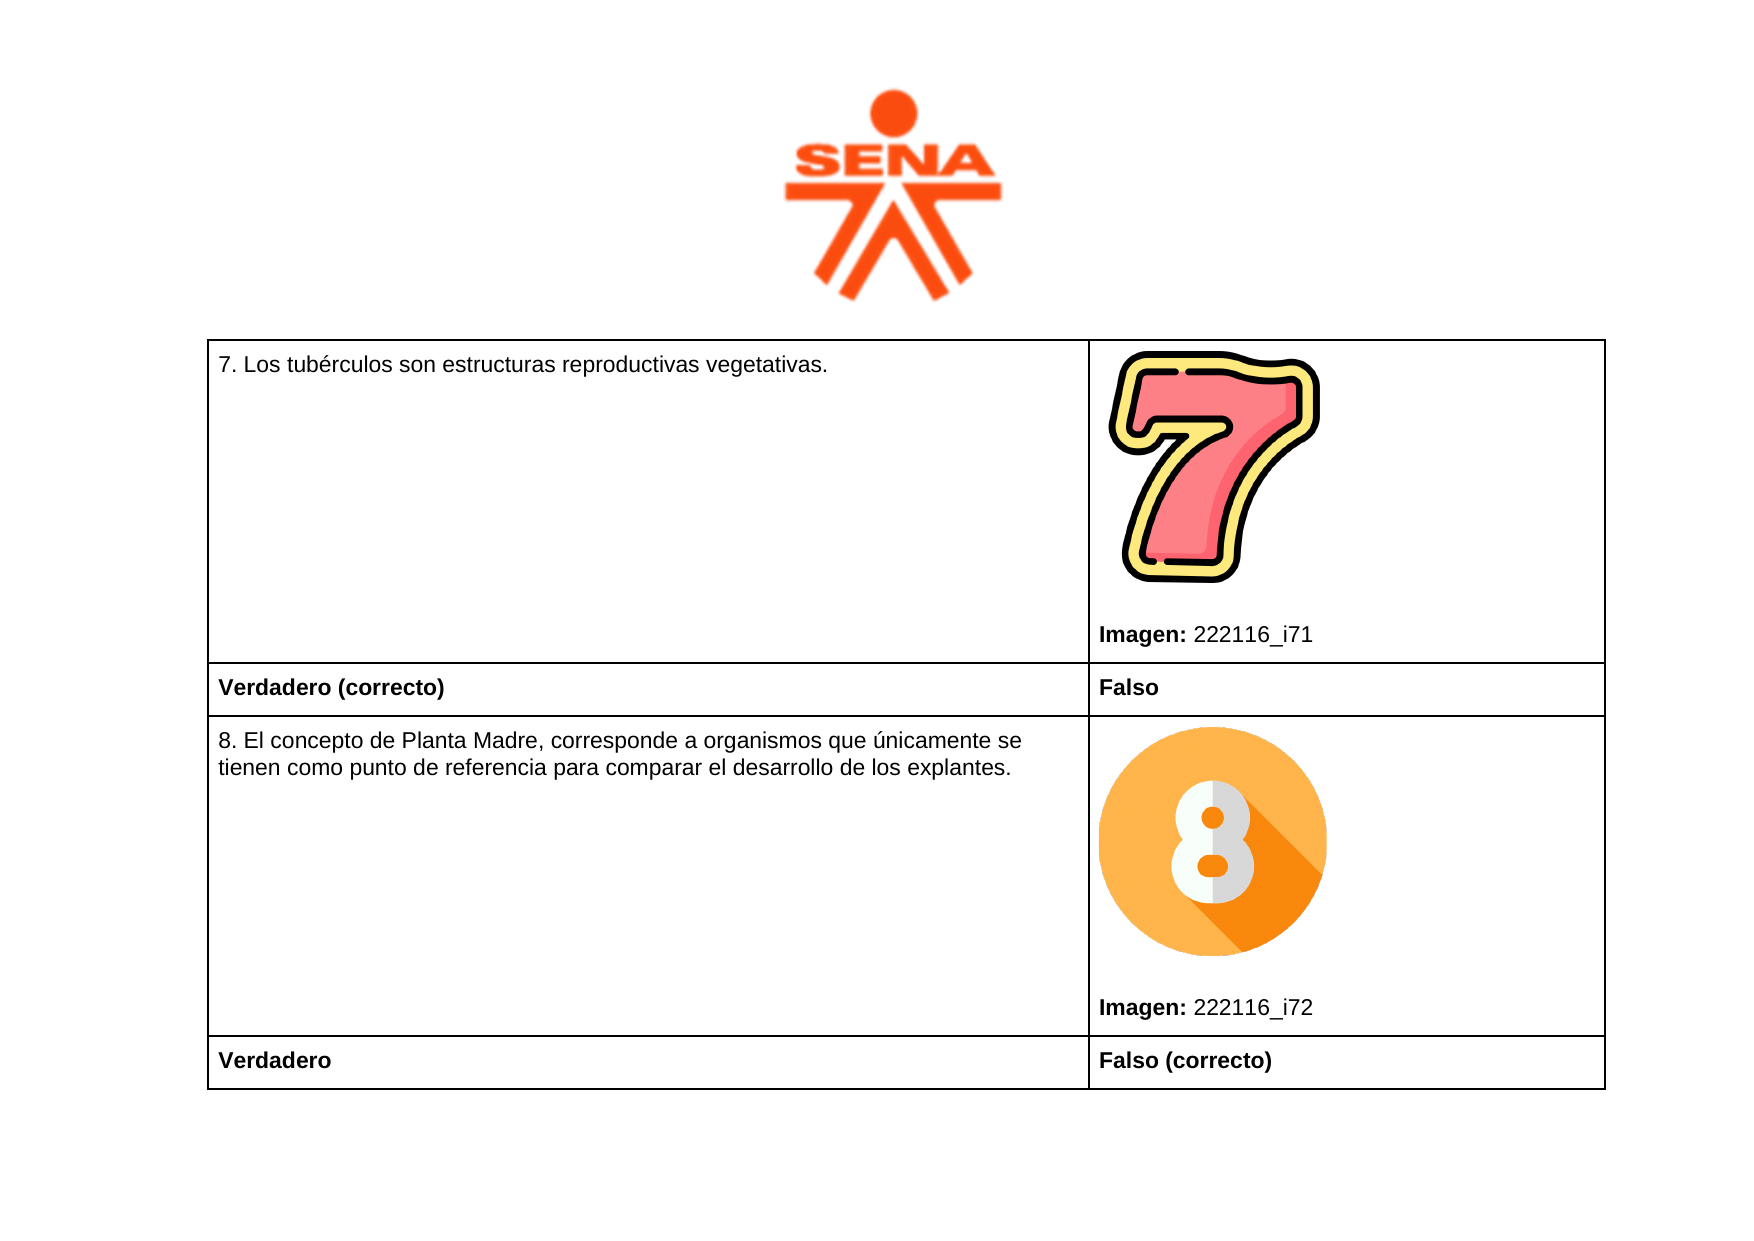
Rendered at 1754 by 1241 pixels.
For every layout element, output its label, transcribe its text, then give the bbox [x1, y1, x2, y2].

table_cell Imagen: 222116_i71 [1090, 341, 1604, 662]
table_cell Falso [1090, 664, 1604, 715]
picture [1098, 351, 1330, 583]
table_cell 8. El concepto de Planta Madre, corresponde a organismos que únicamente se tienen como punto de referencia para comparar el desarrollo de los explantes. [209, 717, 1088, 1035]
table_cell Imagen: 222116_i72 [1090, 717, 1604, 1035]
table_cell Verdadero [209, 1037, 1088, 1088]
table_cell Verdadero (correcto) [209, 664, 1088, 715]
picture [766, 75, 1018, 313]
picture [1098, 727, 1327, 956]
table_cell Falso (correcto) [1090, 1037, 1604, 1088]
table_cell 7. Los tubérculos son estructuras reproductivas vegetativas. [209, 341, 1088, 662]
